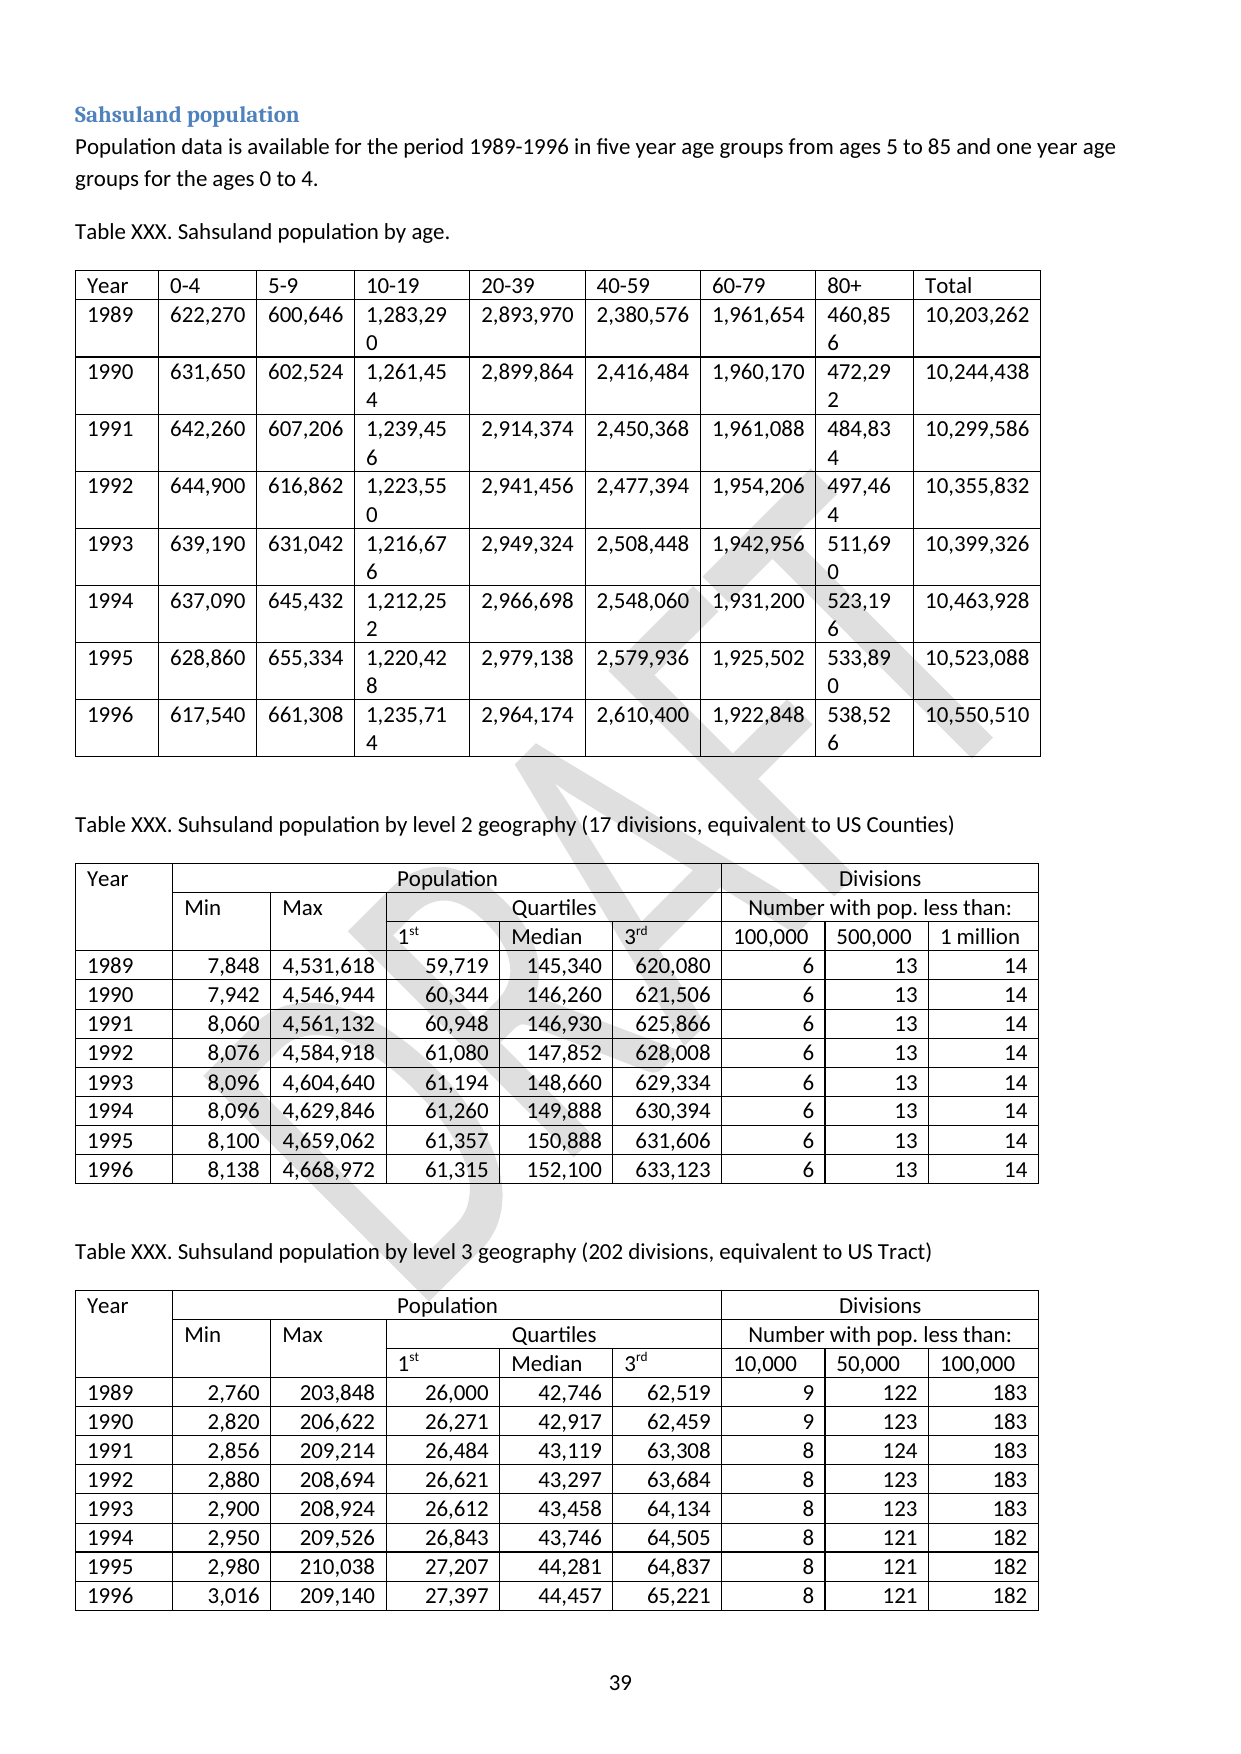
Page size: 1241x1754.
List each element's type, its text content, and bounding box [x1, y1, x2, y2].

table_cell 60,344 [387, 980, 499, 1008]
table_cell 100,000 [722, 922, 824, 950]
table_cell 8 [722, 1582, 824, 1609]
table_cell 1992 [76, 472, 158, 528]
table_cell 617,540 [159, 700, 256, 756]
table_cell 2,980 [173, 1553, 270, 1581]
table_cell 1991 [76, 415, 158, 471]
table_cell 1995 [76, 1126, 172, 1154]
table_cell 523,196 [816, 586, 913, 642]
table_cell 26,612 [387, 1494, 499, 1522]
table_cell 14 [929, 1039, 1038, 1067]
table_cell 2,579,936 [586, 643, 700, 699]
table_cell 14 [929, 1155, 1038, 1183]
table_cell 206,622 [271, 1407, 386, 1435]
table_cell 644,900 [159, 472, 256, 528]
table_cell 630,394 [613, 1097, 721, 1125]
table_cell 13 [826, 1155, 928, 1183]
table_cell 61,315 [387, 1155, 499, 1183]
table_header Year [76, 1291, 172, 1377]
table_cell 50,000 [826, 1349, 928, 1377]
table_header Divisions [722, 864, 1038, 892]
table_cell 210,038 [271, 1553, 386, 1581]
table_cell 2,966,698 [470, 586, 585, 642]
table_cell 497,464 [816, 472, 913, 528]
table_cell 600,646 [257, 300, 354, 356]
table_cell 13 [826, 1068, 928, 1096]
table_cell 13 [826, 1126, 928, 1154]
table_cell 63,308 [613, 1436, 721, 1464]
table_cell 209,140 [271, 1582, 386, 1609]
table_cell 1,960,170 [701, 358, 815, 413]
table_cell 1,283,290 [355, 300, 469, 356]
table_cell 4,546,944 [271, 980, 386, 1008]
table_cell 460,856 [816, 300, 913, 356]
table_cell 8 [722, 1436, 824, 1464]
table_cell 639,190 [159, 529, 256, 585]
table_cell 121 [826, 1524, 928, 1551]
subtitle Sahsuland population [75, 102, 1165, 128]
table_cell 64,134 [613, 1494, 721, 1522]
table_cell 8,076 [173, 1039, 270, 1067]
table_cell 602,524 [257, 358, 354, 413]
table_cell 628,860 [159, 643, 256, 699]
table_cell 209,526 [271, 1524, 386, 1551]
table_cell 1990 [76, 980, 172, 1008]
table_cell 121 [826, 1553, 928, 1581]
text Table XXX. Suhsuland population by level 3 geography (202 divisions, equivalent to US Tract) [75, 1237, 1165, 1265]
table_cell Min [173, 893, 270, 950]
table_cell 2,450,368 [586, 415, 700, 471]
table_cell 620,080 [613, 951, 721, 979]
table_cell 1,954,206 [701, 472, 815, 528]
table_cell 122 [826, 1378, 928, 1406]
table_cell 203,848 [271, 1378, 386, 1406]
table_cell 13 [826, 1097, 928, 1125]
table_cell 1,961,088 [701, 415, 815, 471]
table_cell 63,684 [613, 1465, 721, 1493]
table_cell 629,334 [613, 1068, 721, 1096]
table_header 0-4 [159, 271, 256, 299]
table_cell 123 [826, 1494, 928, 1522]
table_cell 2,950 [173, 1524, 270, 1551]
table_cell 123 [826, 1407, 928, 1435]
table_cell 6 [722, 1126, 824, 1154]
table_cell 6 [722, 1155, 824, 1183]
table_cell 1995 [76, 1553, 172, 1581]
table_cell Quartiles [387, 893, 721, 921]
table_cell 208,924 [271, 1494, 386, 1522]
table_cell 10,523,088 [914, 643, 1040, 699]
table_cell 1994 [76, 1524, 172, 1551]
table_cell 6 [722, 1097, 824, 1125]
table_cell 3rd [613, 1349, 721, 1377]
table_cell 1,212,252 [355, 586, 469, 642]
table_cell 637,090 [159, 586, 256, 642]
table_cell Median [500, 1349, 612, 1377]
table_cell 628,008 [613, 1039, 721, 1067]
table_cell 183 [929, 1378, 1038, 1406]
table_cell 4,659,062 [271, 1126, 386, 1154]
table_cell 42,917 [500, 1407, 612, 1435]
table_cell 10,203,262 [914, 300, 1040, 356]
table_header Year [76, 271, 158, 299]
table_cell 633,123 [613, 1155, 721, 1183]
table_cell 183 [929, 1465, 1038, 1493]
table_cell 500,000 [826, 922, 928, 950]
table_cell 2,964,174 [470, 700, 585, 756]
table_cell 26,271 [387, 1407, 499, 1435]
table_cell 1995 [76, 643, 158, 699]
table_cell 2,899,864 [470, 358, 585, 413]
table_cell 146,260 [500, 980, 612, 1008]
table_cell 123 [826, 1465, 928, 1493]
table_cell 2,548,060 [586, 586, 700, 642]
table_cell 1992 [76, 1039, 172, 1067]
table_header 60-79 [701, 271, 815, 299]
table_cell 661,308 [257, 700, 354, 756]
table_cell 61,080 [387, 1039, 499, 1067]
table_cell 13 [826, 1039, 928, 1067]
table_header 40-59 [586, 271, 700, 299]
table_cell 1st [387, 1349, 499, 1377]
table_cell 1989 [76, 300, 158, 356]
table_cell 2,856 [173, 1436, 270, 1464]
table_cell 10,550,510 [914, 700, 1040, 756]
table_cell 1990 [76, 358, 158, 413]
table_cell 1992 [76, 1465, 172, 1493]
table_cell 1,239,456 [355, 415, 469, 471]
table_cell 8,096 [173, 1097, 270, 1125]
table_cell 2,914,374 [470, 415, 585, 471]
table_cell 27,397 [387, 1582, 499, 1609]
table_cell 9 [722, 1378, 824, 1406]
table_cell 14 [929, 1097, 1038, 1125]
table_cell 1990 [76, 1407, 172, 1435]
table_cell 1996 [76, 1155, 172, 1183]
table_header Divisions [722, 1291, 1038, 1319]
table_cell 6 [722, 1010, 824, 1037]
table_cell 2,880 [173, 1465, 270, 1493]
table_cell Max [271, 1320, 386, 1377]
table_cell Min [173, 1320, 270, 1377]
table_cell 59,719 [387, 951, 499, 979]
table_cell 2,949,324 [470, 529, 585, 585]
table_cell 42,746 [500, 1378, 612, 1406]
table_cell 182 [929, 1582, 1038, 1609]
table_cell 43,458 [500, 1494, 612, 1522]
table_header 80+ [816, 271, 913, 299]
table_cell 4,584,918 [271, 1039, 386, 1067]
table_cell 1989 [76, 951, 172, 979]
table_cell 622,270 [159, 300, 256, 356]
table_cell 2,979,138 [470, 643, 585, 699]
table_cell 10,000 [722, 1349, 824, 1377]
table_cell 1994 [76, 1097, 172, 1125]
text Table XXX. Suhsuland population by level 2 geography (17 divisions, equivalent to US Counties) [75, 810, 1165, 838]
table_cell 625,866 [613, 1010, 721, 1037]
table_cell 645,432 [257, 586, 354, 642]
table_cell 150,888 [500, 1126, 612, 1154]
table_cell 1,261,454 [355, 358, 469, 413]
table_cell 1st [387, 922, 499, 950]
table_cell 10,244,438 [914, 358, 1040, 413]
table_cell 2,893,970 [470, 300, 585, 356]
table_cell 1,220,428 [355, 643, 469, 699]
table_cell 1993 [76, 1494, 172, 1522]
table_cell 183 [929, 1494, 1038, 1522]
table_cell 60,948 [387, 1010, 499, 1037]
table_cell 1,925,502 [701, 643, 815, 699]
text Population data is available for the period 1989-1996 in five year age groups from ages 5 to 85 and one year age groups for the ages 0 to 4. [75, 132, 1165, 192]
table_cell 6 [722, 1039, 824, 1067]
table_cell 616,862 [257, 472, 354, 528]
table_cell 2,477,394 [586, 472, 700, 528]
table_cell 10,463,928 [914, 586, 1040, 642]
table_cell 1991 [76, 1436, 172, 1464]
table_cell 147,852 [500, 1039, 612, 1067]
table_header 10-19 [355, 271, 469, 299]
table_cell 182 [929, 1524, 1038, 1551]
table_cell 631,650 [159, 358, 256, 413]
table_cell 6 [722, 951, 824, 979]
table_cell 1989 [76, 1378, 172, 1406]
table_cell 44,281 [500, 1553, 612, 1581]
table_cell 183 [929, 1436, 1038, 1464]
table_cell 511,690 [816, 529, 913, 585]
table_cell 631,042 [257, 529, 354, 585]
table_cell 8 [722, 1524, 824, 1551]
table_cell Quartiles [387, 1320, 721, 1348]
table_cell 2,508,448 [586, 529, 700, 585]
table_cell 8 [722, 1465, 824, 1493]
table_cell Number with pop. less than: [722, 1320, 1038, 1348]
table_cell 8,100 [173, 1126, 270, 1154]
table_cell 484,834 [816, 415, 913, 471]
table_cell 61,260 [387, 1097, 499, 1125]
table_cell 61,357 [387, 1126, 499, 1154]
table_header Total [914, 271, 1040, 299]
table_cell 607,206 [257, 415, 354, 471]
table_cell 14 [929, 980, 1038, 1008]
table_cell 145,340 [500, 951, 612, 979]
table_cell 3rd [613, 922, 721, 950]
table_cell 1996 [76, 1582, 172, 1609]
table_cell 1 million [929, 922, 1038, 950]
table_cell 6 [722, 980, 824, 1008]
table_cell 472,292 [816, 358, 913, 413]
table_cell 7,942 [173, 980, 270, 1008]
table_cell 13 [826, 980, 928, 1008]
table_header 20-39 [470, 271, 585, 299]
table_cell 10,355,832 [914, 472, 1040, 528]
table_cell Median [500, 922, 612, 950]
table_cell 152,100 [500, 1155, 612, 1183]
table_cell 4,561,132 [271, 1010, 386, 1037]
table_header Population [173, 1291, 721, 1319]
table_header Year [76, 864, 172, 950]
table_cell 62,459 [613, 1407, 721, 1435]
table_cell 26,000 [387, 1378, 499, 1406]
table_cell 146,930 [500, 1010, 612, 1037]
table_cell 62,519 [613, 1378, 721, 1406]
table_cell 1993 [76, 1068, 172, 1096]
table_cell 2,900 [173, 1494, 270, 1522]
table_cell 1996 [76, 700, 158, 756]
table_cell 43,746 [500, 1524, 612, 1551]
table_cell 183 [929, 1407, 1038, 1435]
table_cell 538,526 [816, 700, 913, 756]
table_cell 10,299,586 [914, 415, 1040, 471]
table_cell 13 [826, 1010, 928, 1037]
table_cell 533,890 [816, 643, 913, 699]
table_cell 1,235,714 [355, 700, 469, 756]
table_cell 3,016 [173, 1582, 270, 1609]
table_cell 100,000 [929, 1349, 1038, 1377]
table_cell 2,416,484 [586, 358, 700, 413]
table_cell 2,820 [173, 1407, 270, 1435]
table_cell 1,922,848 [701, 700, 815, 756]
table_cell 1993 [76, 529, 158, 585]
table_cell 1,942,956 [701, 529, 815, 585]
table_cell 8,138 [173, 1155, 270, 1183]
table_cell 2,610,400 [586, 700, 700, 756]
table_cell 9 [722, 1407, 824, 1435]
table_cell 1,216,676 [355, 529, 469, 585]
table_cell 124 [826, 1436, 928, 1464]
table_cell 1994 [76, 586, 158, 642]
table_cell 2,380,576 [586, 300, 700, 356]
table_cell 14 [929, 1010, 1038, 1037]
table_cell 8,096 [173, 1068, 270, 1096]
table_cell 8 [722, 1494, 824, 1522]
table_cell 13 [826, 951, 928, 979]
table_cell 209,214 [271, 1436, 386, 1464]
table_cell 61,194 [387, 1068, 499, 1096]
table_cell 182 [929, 1553, 1038, 1581]
table_cell 26,843 [387, 1524, 499, 1551]
table_cell 8 [722, 1553, 824, 1581]
text Table XXX. Sahsuland population by age. [75, 217, 1165, 245]
table_cell 4,604,640 [271, 1068, 386, 1096]
table_cell 7,848 [173, 951, 270, 979]
table_cell 14 [929, 951, 1038, 979]
table_cell 4,531,618 [271, 951, 386, 979]
table_header Population [173, 864, 721, 892]
table_cell 43,119 [500, 1436, 612, 1464]
table_cell 208,694 [271, 1465, 386, 1493]
table_cell 14 [929, 1068, 1038, 1096]
table_cell 4,668,972 [271, 1155, 386, 1183]
table_cell 26,484 [387, 1436, 499, 1464]
table_header 5-9 [257, 271, 354, 299]
table_cell 4,629,846 [271, 1097, 386, 1125]
table_cell 65,221 [613, 1582, 721, 1609]
table_cell 64,837 [613, 1553, 721, 1581]
table_cell 149,888 [500, 1097, 612, 1125]
table_cell 2,941,456 [470, 472, 585, 528]
table_cell Max [271, 893, 386, 950]
table_cell 148,660 [500, 1068, 612, 1096]
table_cell 14 [929, 1126, 1038, 1154]
table_cell 621,506 [613, 980, 721, 1008]
table_cell 1,223,550 [355, 472, 469, 528]
table_cell 1,961,654 [701, 300, 815, 356]
table_cell 1991 [76, 1010, 172, 1037]
table_cell 26,621 [387, 1465, 499, 1493]
table_cell 6 [722, 1068, 824, 1096]
table_cell 64,505 [613, 1524, 721, 1551]
table_cell 631,606 [613, 1126, 721, 1154]
table_cell 642,260 [159, 415, 256, 471]
table_cell 43,297 [500, 1465, 612, 1493]
table_cell 1,931,200 [701, 586, 815, 642]
table_cell 655,334 [257, 643, 354, 699]
table_cell 121 [826, 1582, 928, 1609]
table_cell 44,457 [500, 1582, 612, 1609]
table_cell 2,760 [173, 1378, 270, 1406]
table_cell Number with pop. less than: [722, 893, 1038, 921]
table_cell 8,060 [173, 1010, 270, 1037]
table_cell 10,399,326 [914, 529, 1040, 585]
table_cell 27,207 [387, 1553, 499, 1581]
